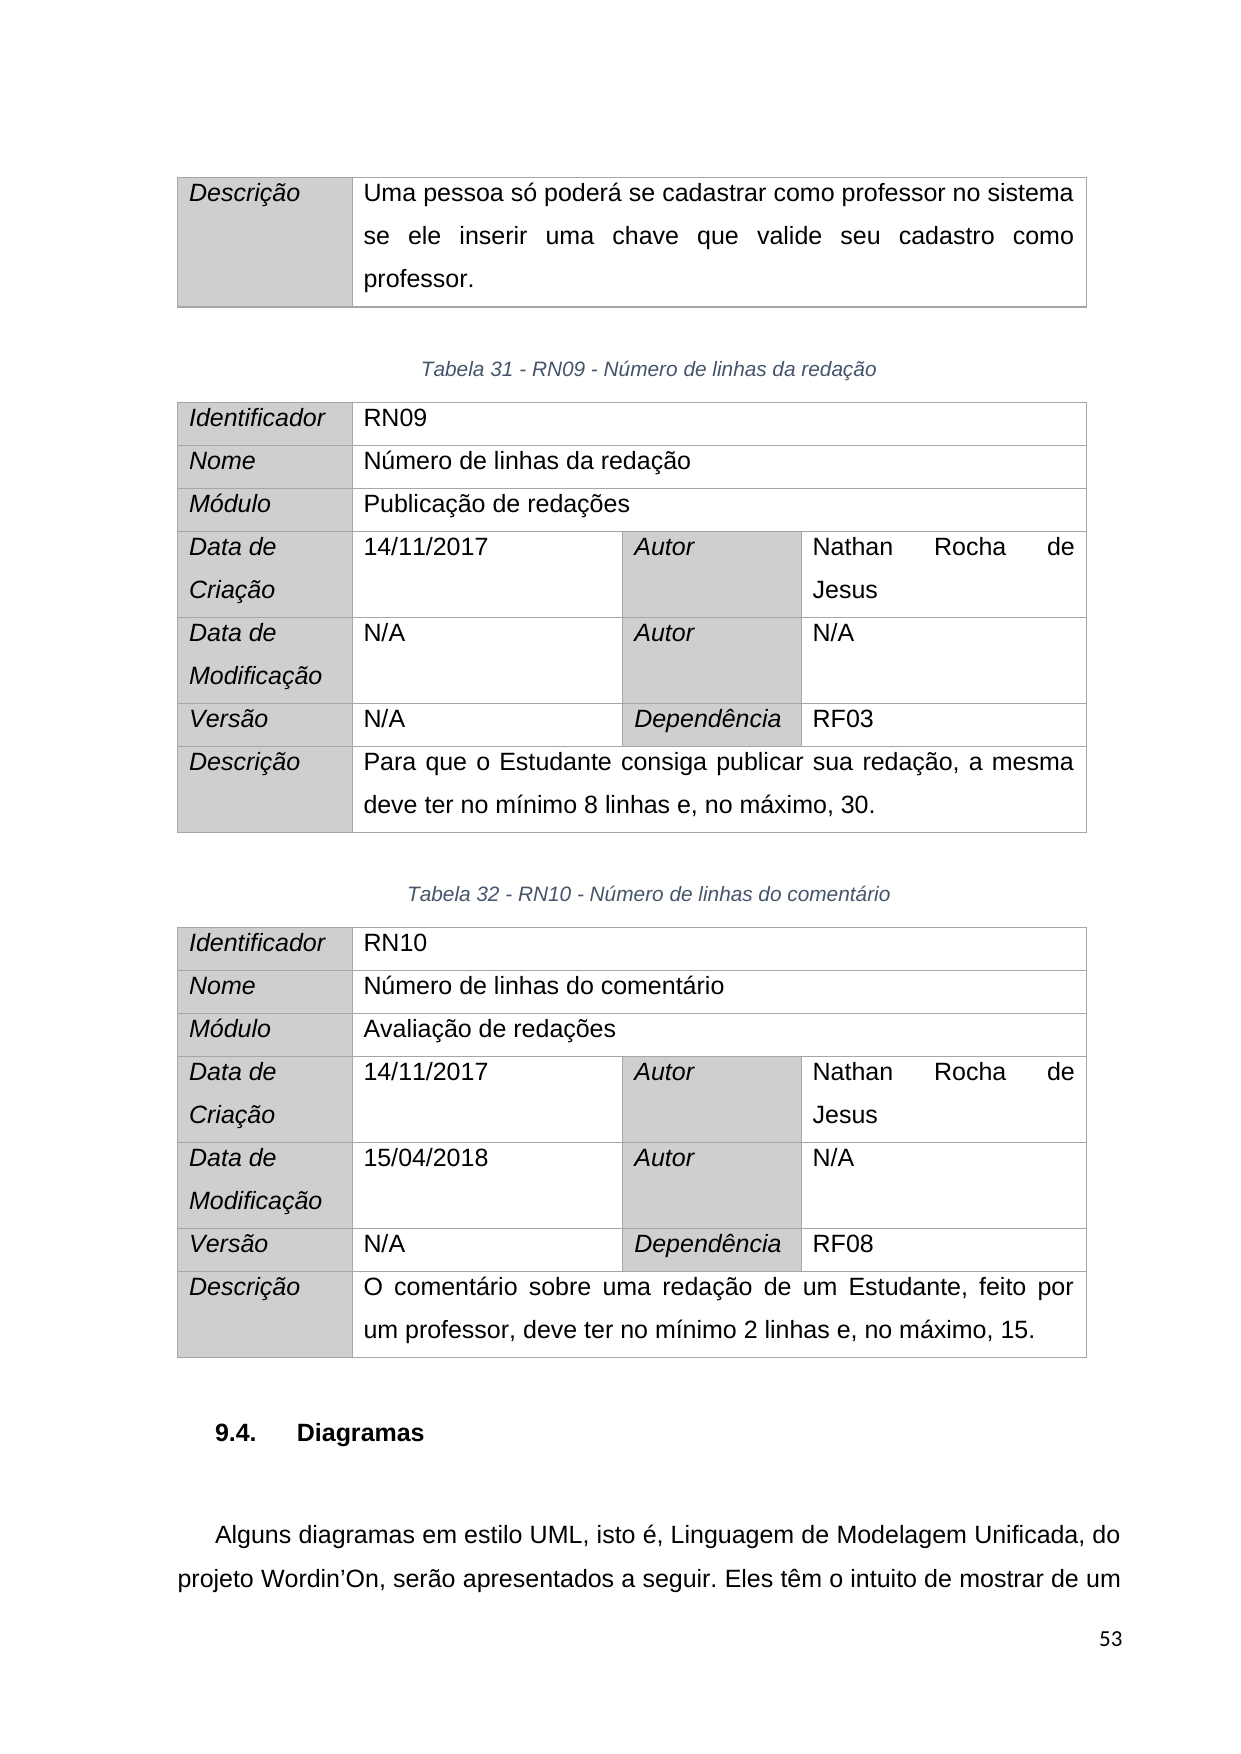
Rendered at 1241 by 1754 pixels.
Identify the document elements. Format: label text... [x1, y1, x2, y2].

table_cell Data de Modificação [178, 1143, 352, 1228]
table_cell RF08 [802, 1229, 1086, 1271]
table_cell Avaliação de redações [353, 1014, 1086, 1056]
table_cell Publicação de redações [353, 489, 1086, 531]
table_cell RF03 [802, 704, 1086, 746]
table_cell Autor [623, 1057, 801, 1142]
table_cell N/A [353, 704, 622, 746]
table_cell Módulo [178, 1014, 352, 1056]
table_cell Dependência [623, 704, 801, 746]
table_cell Módulo [178, 489, 352, 531]
table_cell Descrição [178, 178, 352, 306]
table_cell Nathan Rocha de Jesus [802, 532, 1086, 617]
table_cell Nome [178, 971, 352, 1013]
table_cell Uma pessoa só poderá se cadastrar como professor no sistema se ele inserir uma chave que valide seu cadastro como professor. [353, 178, 1086, 306]
table_cell Versão [178, 1229, 352, 1271]
table_cell Versão [178, 704, 352, 746]
table_cell O comentário sobre uma redação de um Estudante, feito por um professor, deve ter no mínimo 2 linhas e, no máximo, 15. [353, 1272, 1086, 1357]
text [177, 1521, 1122, 1592]
table_cell Número de linhas da redação [353, 446, 1086, 488]
table_cell Autor [623, 532, 801, 617]
table_cell 14/11/2017 [353, 532, 622, 617]
table_cell Data de Criação [178, 532, 352, 617]
table_cell 14/11/2017 [353, 1057, 622, 1142]
table_cell N/A [353, 618, 622, 703]
table_header RN09 [353, 403, 1086, 445]
table_cell Autor [623, 1143, 801, 1228]
table_cell Dependência [623, 1229, 801, 1271]
table_cell 15/04/2018 [353, 1143, 622, 1228]
table_cell Nome [178, 446, 352, 488]
table_cell Autor [623, 618, 801, 703]
table_cell Descrição [178, 747, 352, 832]
table_cell Data de Modificação [178, 618, 352, 703]
table_header Identificador [178, 403, 352, 445]
text Tabela 31 - RN09 - Número de linhas da redação [177, 357, 1122, 381]
table_cell Nathan Rocha de Jesus [802, 1057, 1086, 1142]
table_cell Para que o Estudante consiga publicar sua redação, a mesma deve ter no mínimo 8 linhas e, no máximo, 30. [353, 747, 1086, 832]
table_cell N/A [353, 1229, 622, 1271]
table_cell N/A [802, 618, 1086, 703]
text Tabela 32 - RN10 - Número de linhas do comentário [177, 882, 1122, 906]
table_cell Descrição [178, 1272, 352, 1357]
table_cell Data de Criação [178, 1057, 352, 1142]
table_header Identificador [178, 928, 352, 970]
table_header RN10 [353, 928, 1086, 970]
text Diagramas [215, 1418, 1122, 1446]
table_cell Número de linhas do comentário [353, 971, 1086, 1013]
table_cell N/A [802, 1143, 1086, 1228]
